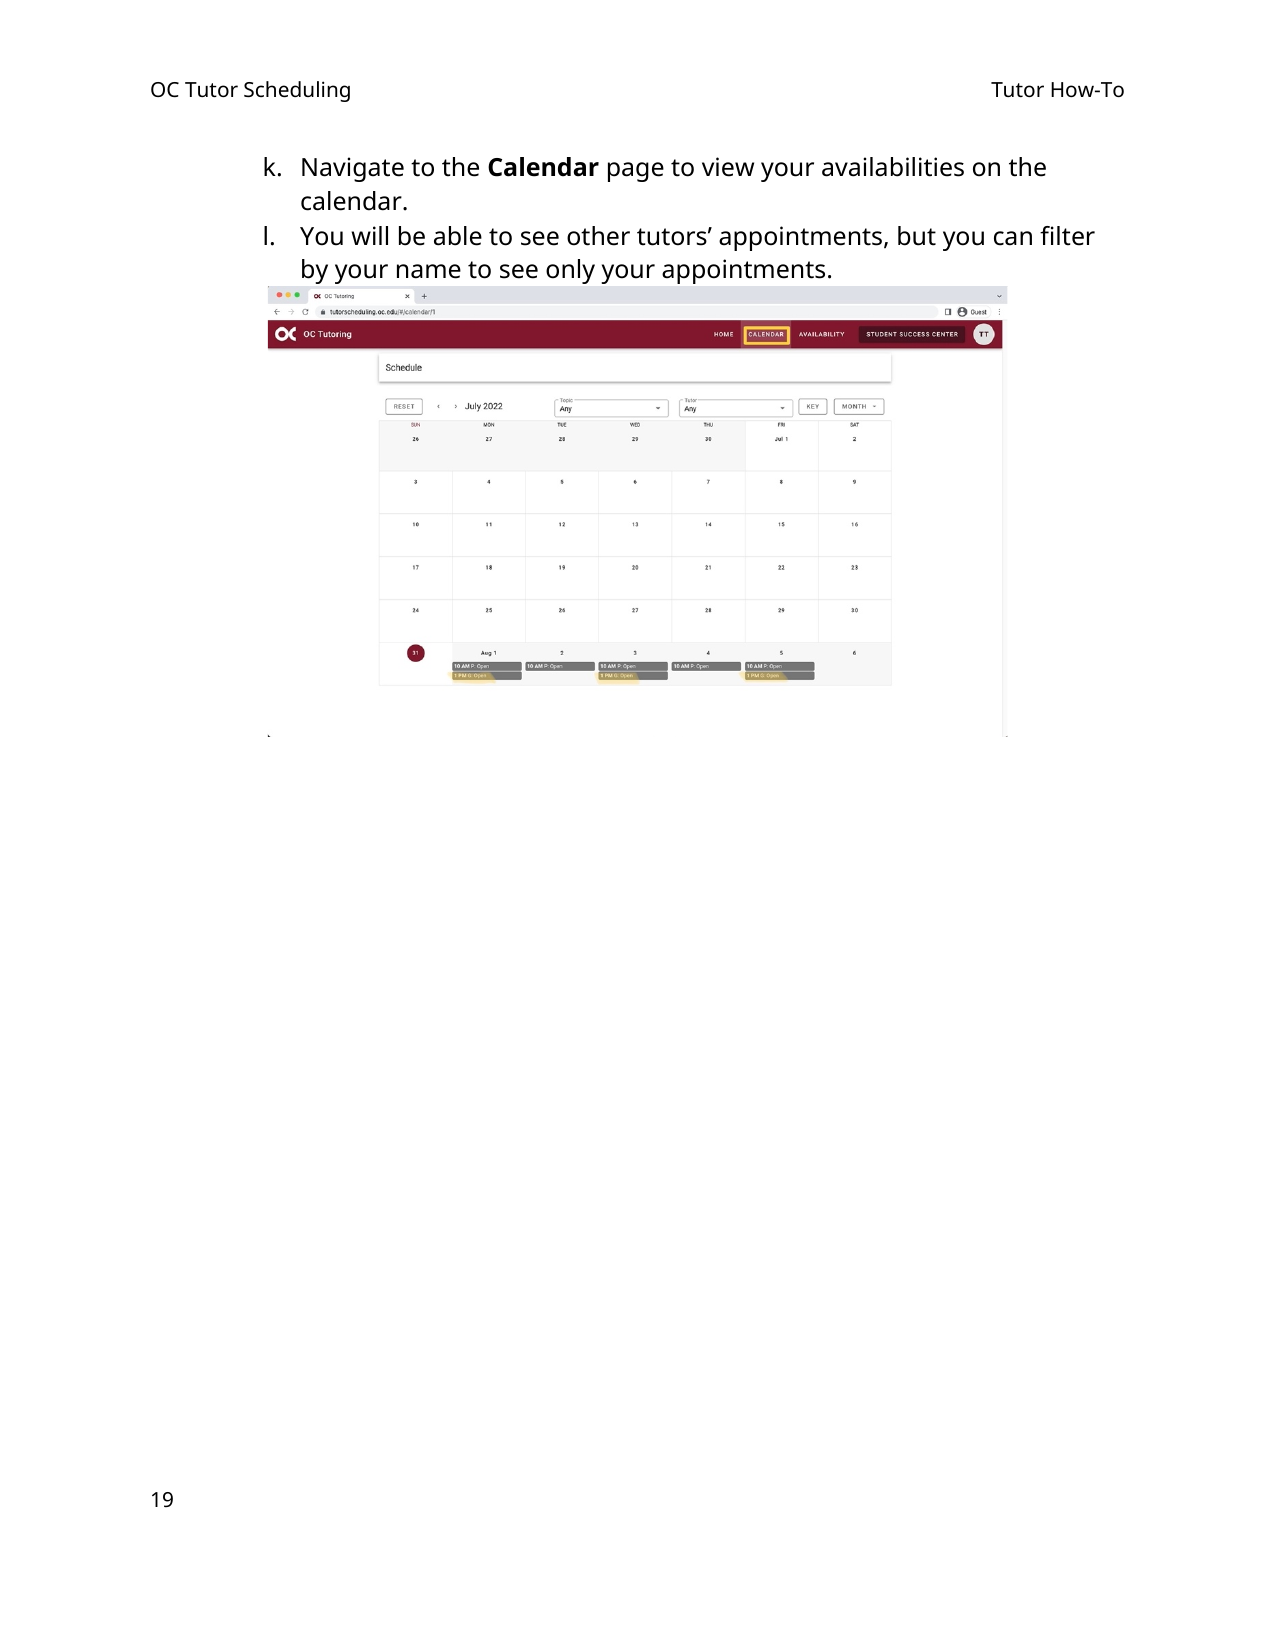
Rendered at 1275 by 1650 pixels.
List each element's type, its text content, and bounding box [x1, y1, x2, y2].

list You will be able to see other tutors’ appointments, but you can filter by your name to see only your appointments. [262, 218, 1125, 286]
list Navigate to the Calendar page to view your availabilities on the calendar. [262, 150, 1125, 218]
picture [267, 286, 1008, 737]
